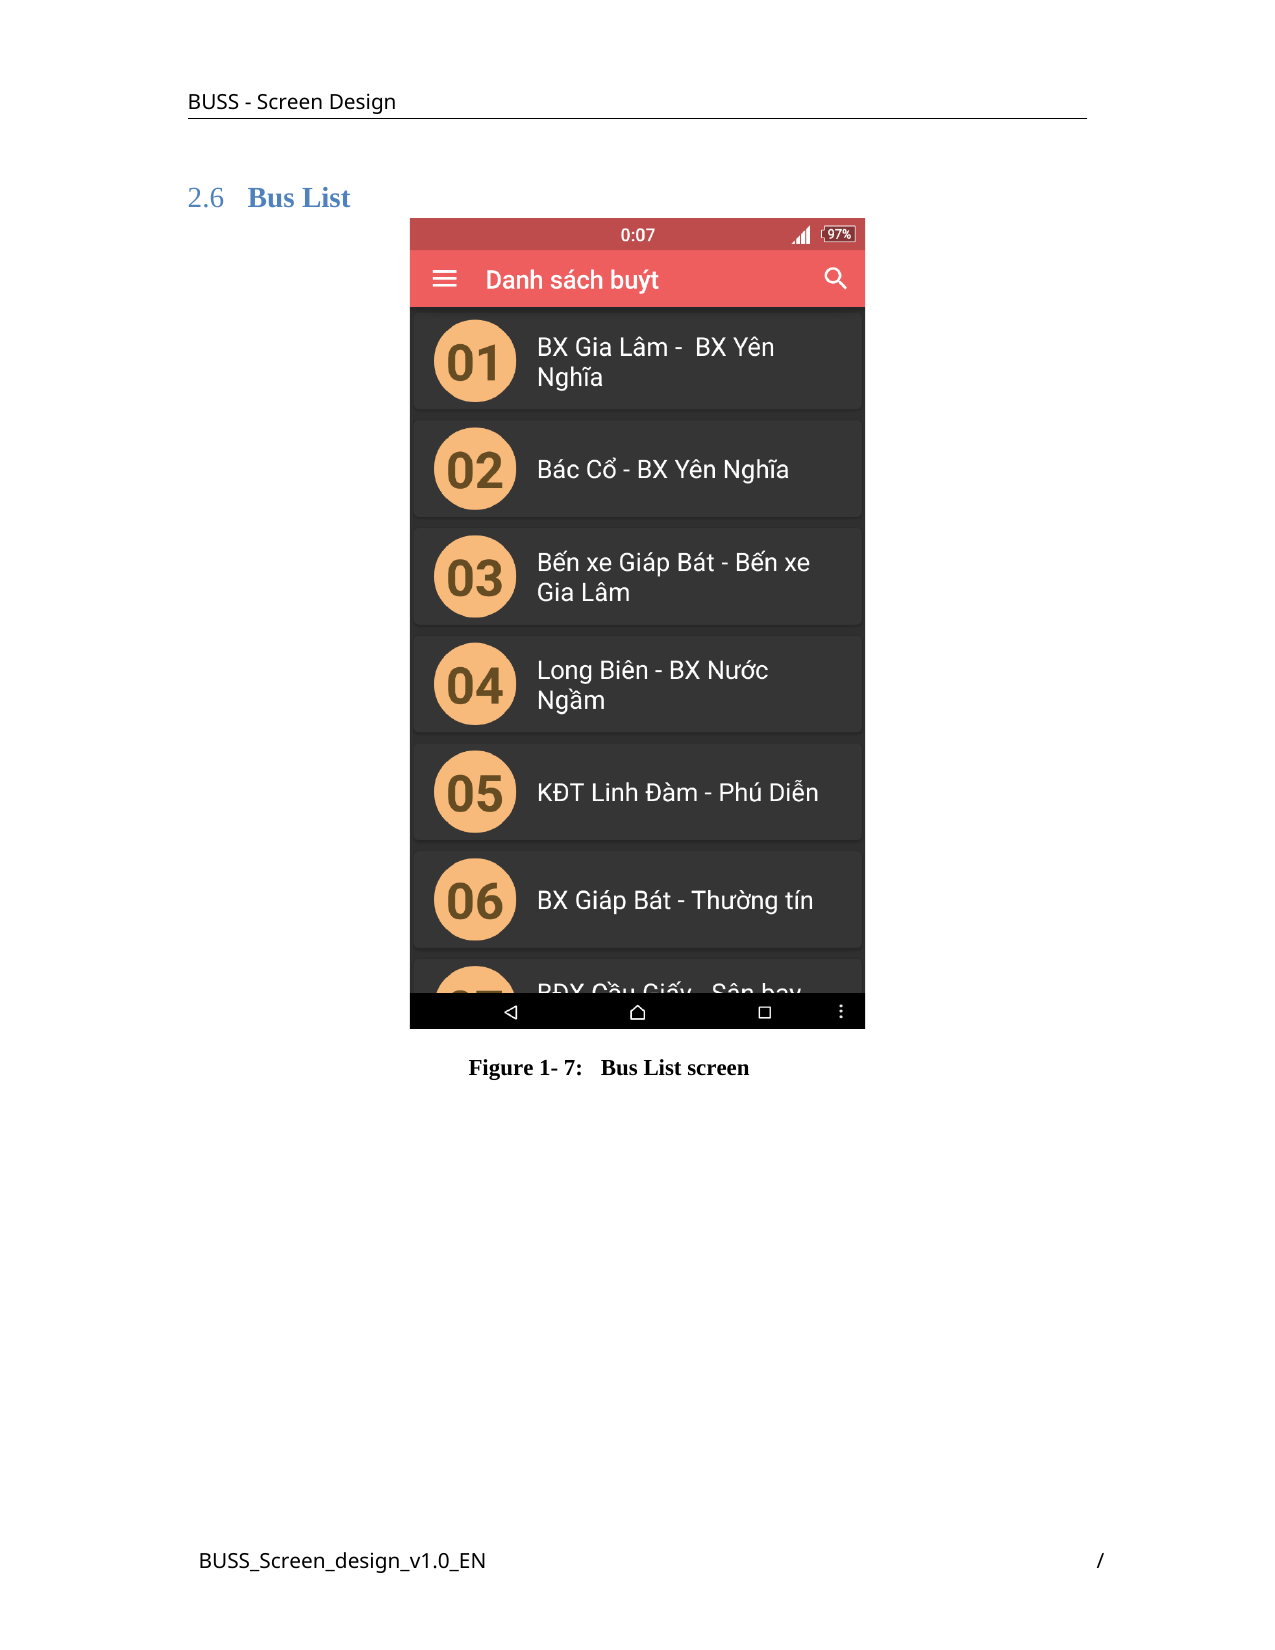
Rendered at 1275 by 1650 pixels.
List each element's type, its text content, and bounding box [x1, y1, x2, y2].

picture [409, 218, 866, 1029]
list Bus List screen [187, 1054, 1087, 1080]
subtitle Bus List [187, 180, 1087, 213]
